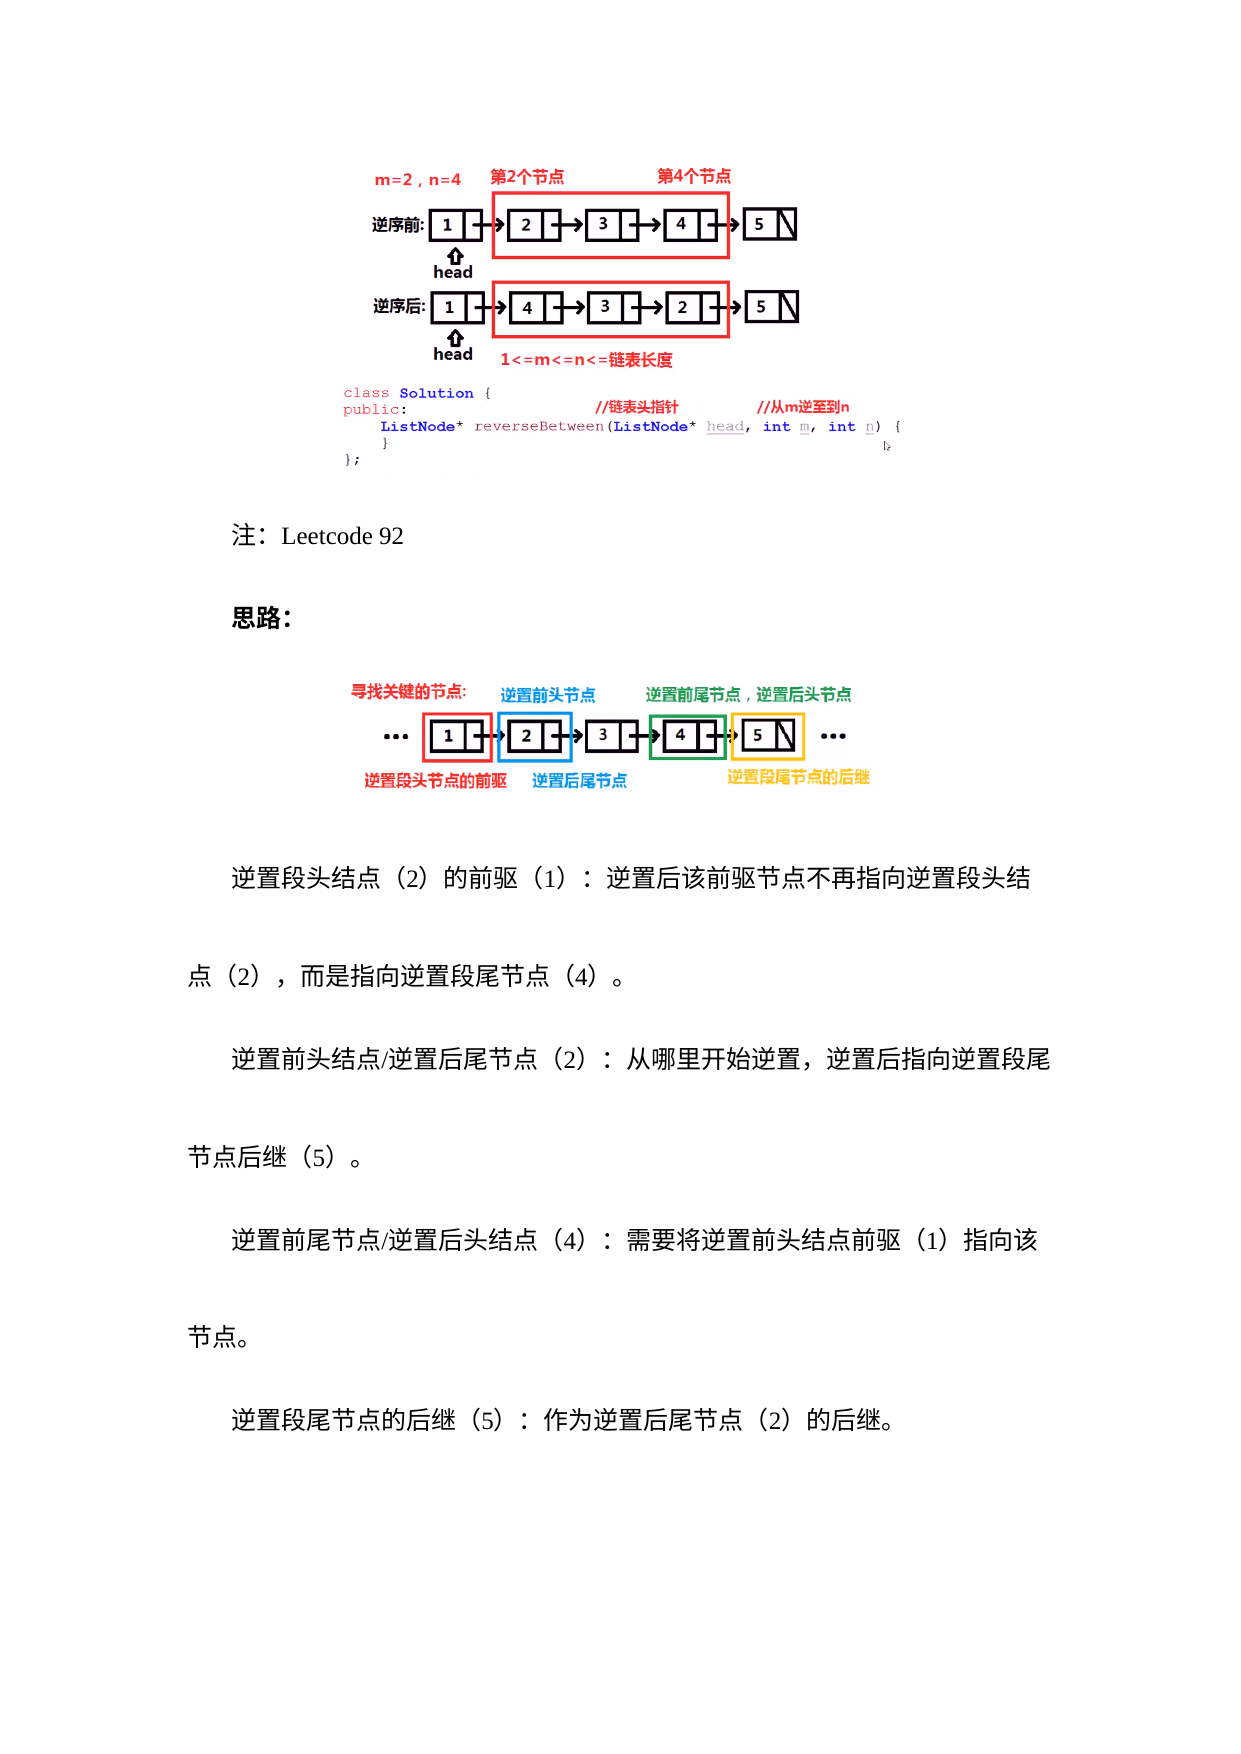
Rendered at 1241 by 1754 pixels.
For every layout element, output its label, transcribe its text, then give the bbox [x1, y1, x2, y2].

picture [326, 162, 914, 479]
text 思路： [187, 584, 1053, 649]
text 逆置段尾节点的后继（5）：作为逆置后尾节点（2）的后继。 [187, 1386, 1053, 1451]
text 逆置前头结点/逆置后尾节点（2）：从哪里开始逆置，逆置后指向逆置段尾节点后继（5）。 [187, 1025, 1053, 1188]
text 逆置段头结点（2）的前驱（1）：逆置后该前驱节点不再指向逆置段头结点（2），而是指向逆置段尾节点（4）。 [187, 844, 1053, 1007]
picture [342, 667, 898, 801]
text 注：Leetcode 92 [187, 501, 1053, 566]
text 逆置前尾节点/逆置后头结点（4）：需要将逆置前头结点前驱（1）指向该节点。 [187, 1206, 1053, 1368]
